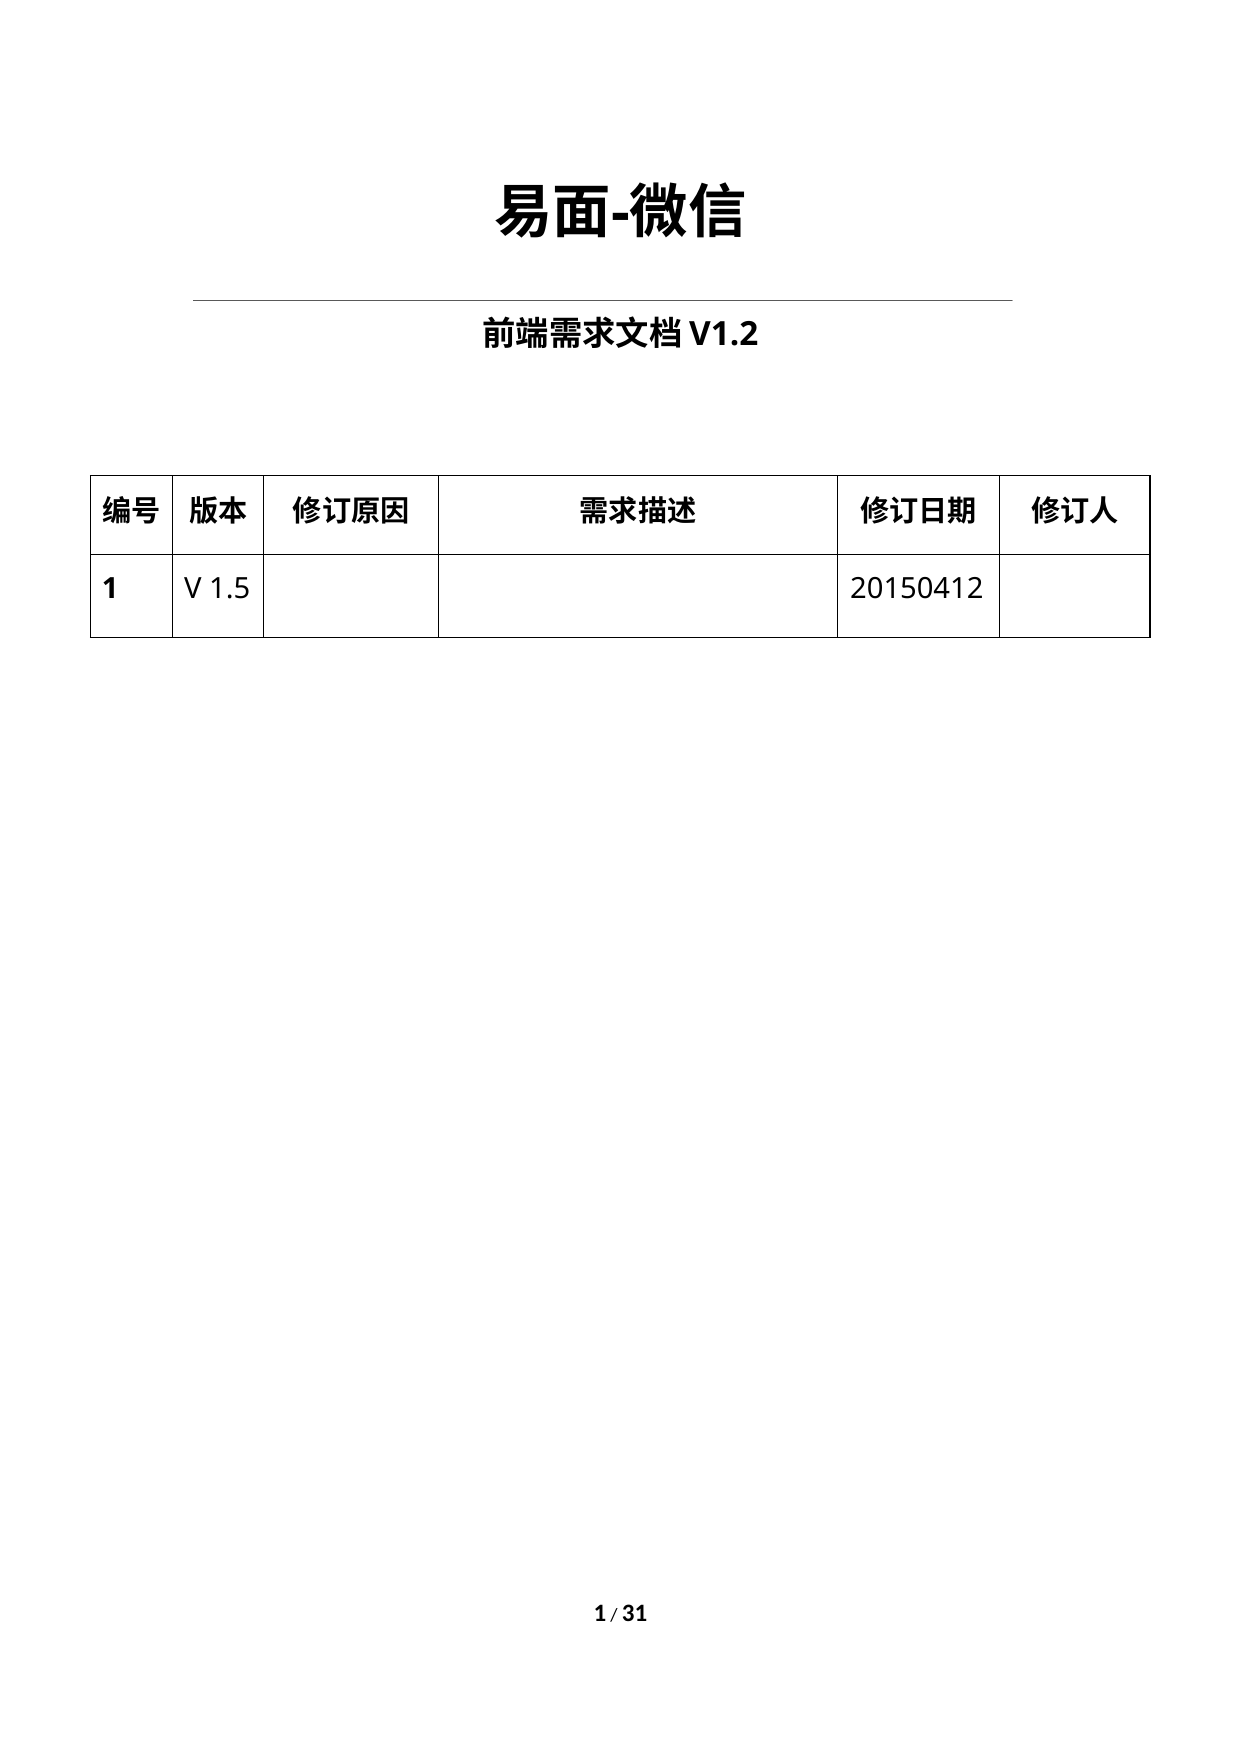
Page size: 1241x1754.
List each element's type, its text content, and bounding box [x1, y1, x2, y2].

table_header 修订人 [1000, 476, 1149, 554]
table_header 需求描述 [439, 476, 837, 554]
table_header 修订原因 [264, 476, 438, 554]
table_header 修订日期 [838, 476, 999, 554]
text 易面-微信 [187, 158, 1053, 256]
table_header 编号 [91, 476, 172, 554]
table_header 版本 [173, 476, 263, 554]
table_cell V 1.5 [173, 555, 263, 637]
table_cell [1000, 555, 1149, 637]
text 前端需求文档V1.2 [187, 298, 1053, 363]
table_cell 20150412 [838, 555, 999, 637]
table_cell [439, 555, 837, 637]
table_cell 1 [91, 555, 172, 637]
table_cell [264, 555, 438, 637]
